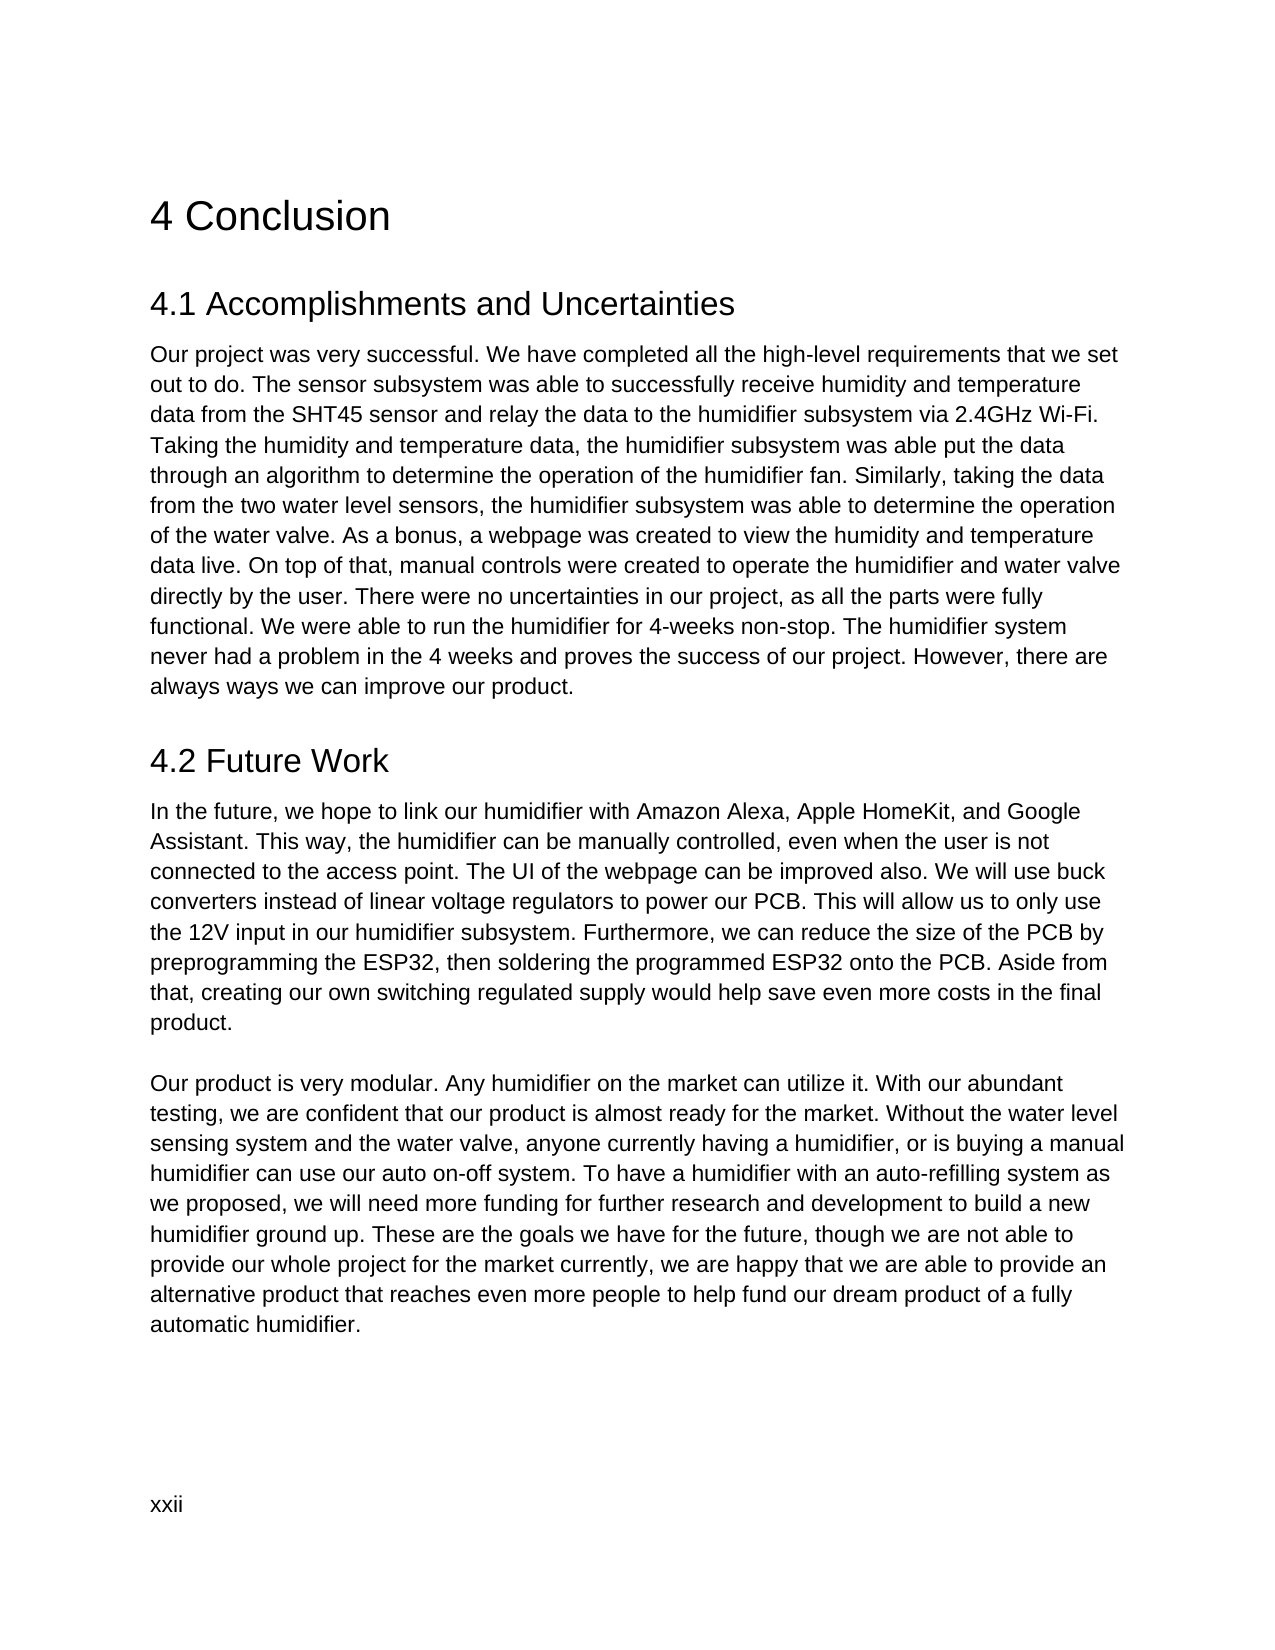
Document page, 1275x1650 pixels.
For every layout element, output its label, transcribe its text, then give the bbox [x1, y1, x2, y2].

text In the future, we hope to link our humidifier with Amazon Alexa, Apple HomeKit, and Google Assistant. This way, the humidifier can be manually controlled, even when the user is not connected to the access point. The UI of the webpage can be improved also. We will use buck converters instead of linear voltage regulators to power our PCB. This will allow us to only use the 12V input in our humidifier subsystem. Furthermore, we can reduce the size of the PCB by preprogramming the ESP32, then soldering the programmed ESP32 onto the PCB. Aside from that, creating our own switching regulated supply would help save even more costs in the final product. [150, 798, 1125, 1035]
text Our product is very modular. Any humidifier on the market can utilize it. With our abundant testing, we are confident that our product is almost ready for the market. Without the water level sensing system and the water valve, anyone currently having a humidifier, or is buying a manual humidifier can use our auto on-off system. To have a humidifier with an auto-refilling system as we proposed, we will need more funding for further research and development to build a new humidifier ground up. These are the goals we have for the future, though we are not able to provide our whole project for the market currently, we are happy that we are able to provide an alternative product that reaches even more people to help fund our dream product of a fully automatic humidifier. [150, 1069, 1125, 1337]
text Our project was very successful. We have completed all the high-level requirements that we set out to do. The sensor subsystem was able to successfully receive humidity and temperature data from the SHT45 sensor and relay the data to the humidifier subsystem via 2.4GHz Wi-Fi. Taking the humidity and temperature data, the humidifier subsystem was able put the data through an algorithm to determine the operation of the humidifier fan. Similarly, taking the data from the two water level sensors, the humidifier subsystem was able to determine the operation of the water valve. As a bonus, a webpage was created to view the humidity and temperature data live. On top of that, manual controls were created to operate the humidifier and water valve directly by the user. There were no uncertainties in our project, as all the parts were fully functional. We were able to run the humidifier for 4-weeks non-stop. The humidifier system never had a problem in the 4 weeks and proves the success of our project. However, there are always ways we can improve our product. [150, 341, 1125, 699]
subtitle 4.2 Future Work [150, 741, 1125, 779]
subtitle 4 Conclusion [150, 192, 1125, 239]
subtitle 4.1 Accomplishments and Uncertainties [150, 284, 1125, 323]
